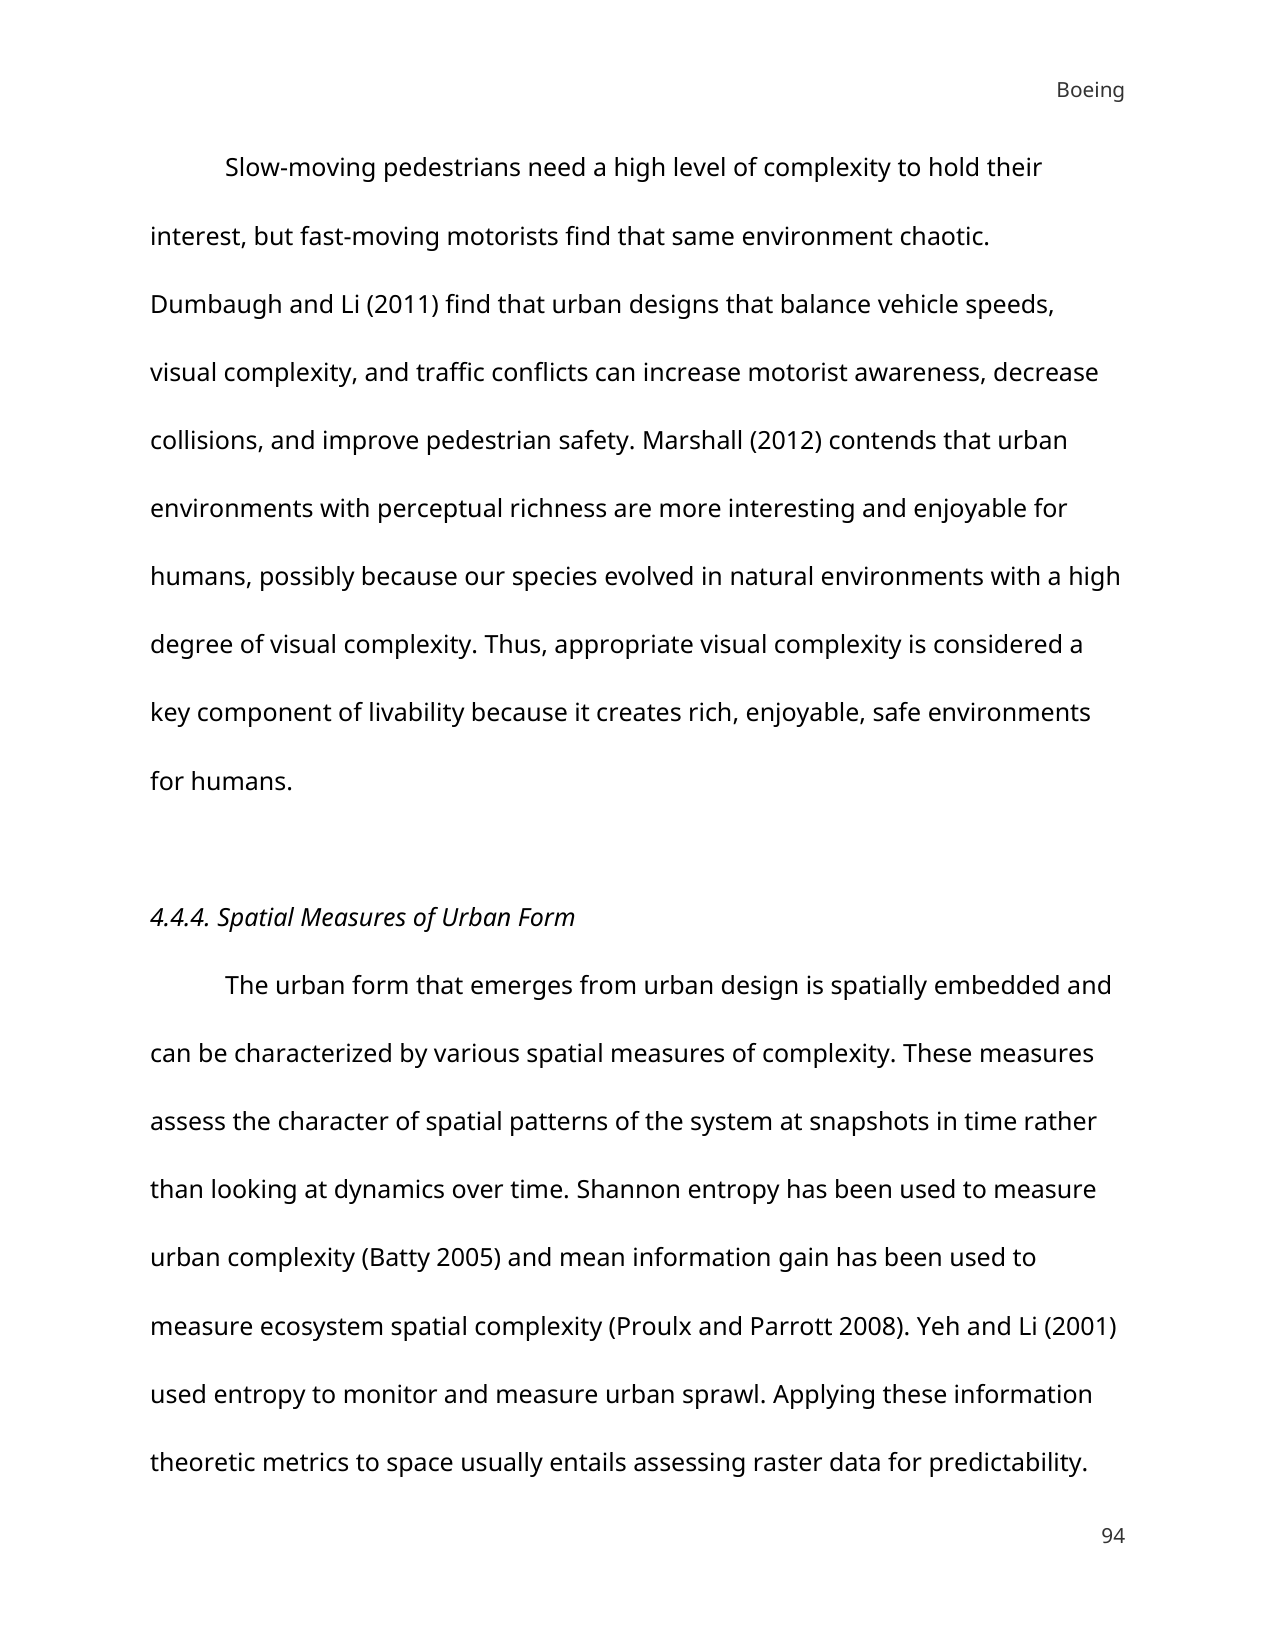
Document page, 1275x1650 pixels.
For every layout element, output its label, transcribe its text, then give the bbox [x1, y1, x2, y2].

text Slow-moving pedestrians need a high level of complexity to hold their interest, but fast-moving motorists find that same environment chaotic. Dumbaugh and Li (2011) find that urban designs that balance vehicle speeds, visual complexity, and traffic conflicts can increase motorist awareness, decrease collisions, and improve pedestrian safety. Marshall (2012) contends that urban environments with perceptual richness are more interesting and enjoyable for humans, possibly because our species evolved in natural environments with a high degree of visual complexity. Thus, appropriate visual complexity is considered a key component of livability because it creates rich, enjoyable, safe environments for humans. [150, 150, 1125, 797]
subtitle Spatial Measures of Urban Form [150, 899, 1125, 933]
text The urban form that emerges from urban design is spatially embedded and can be characterized by various spatial measures of complexity. These measures assess the character of spatial patterns of the system at snapshots in time rather than looking at dynamics over time. Shannon entropy has been used to measure urban complexity (Batty 2005) and mean information gain has been used to measure ecosystem spatial complexity (Proulx and Parrott 2008). Yeh and Li (2001) used entropy to monitor and measure urban sprawl. Applying these information theoretic metrics to space usually entails assessing raster data for predictability. [150, 967, 1125, 1478]
